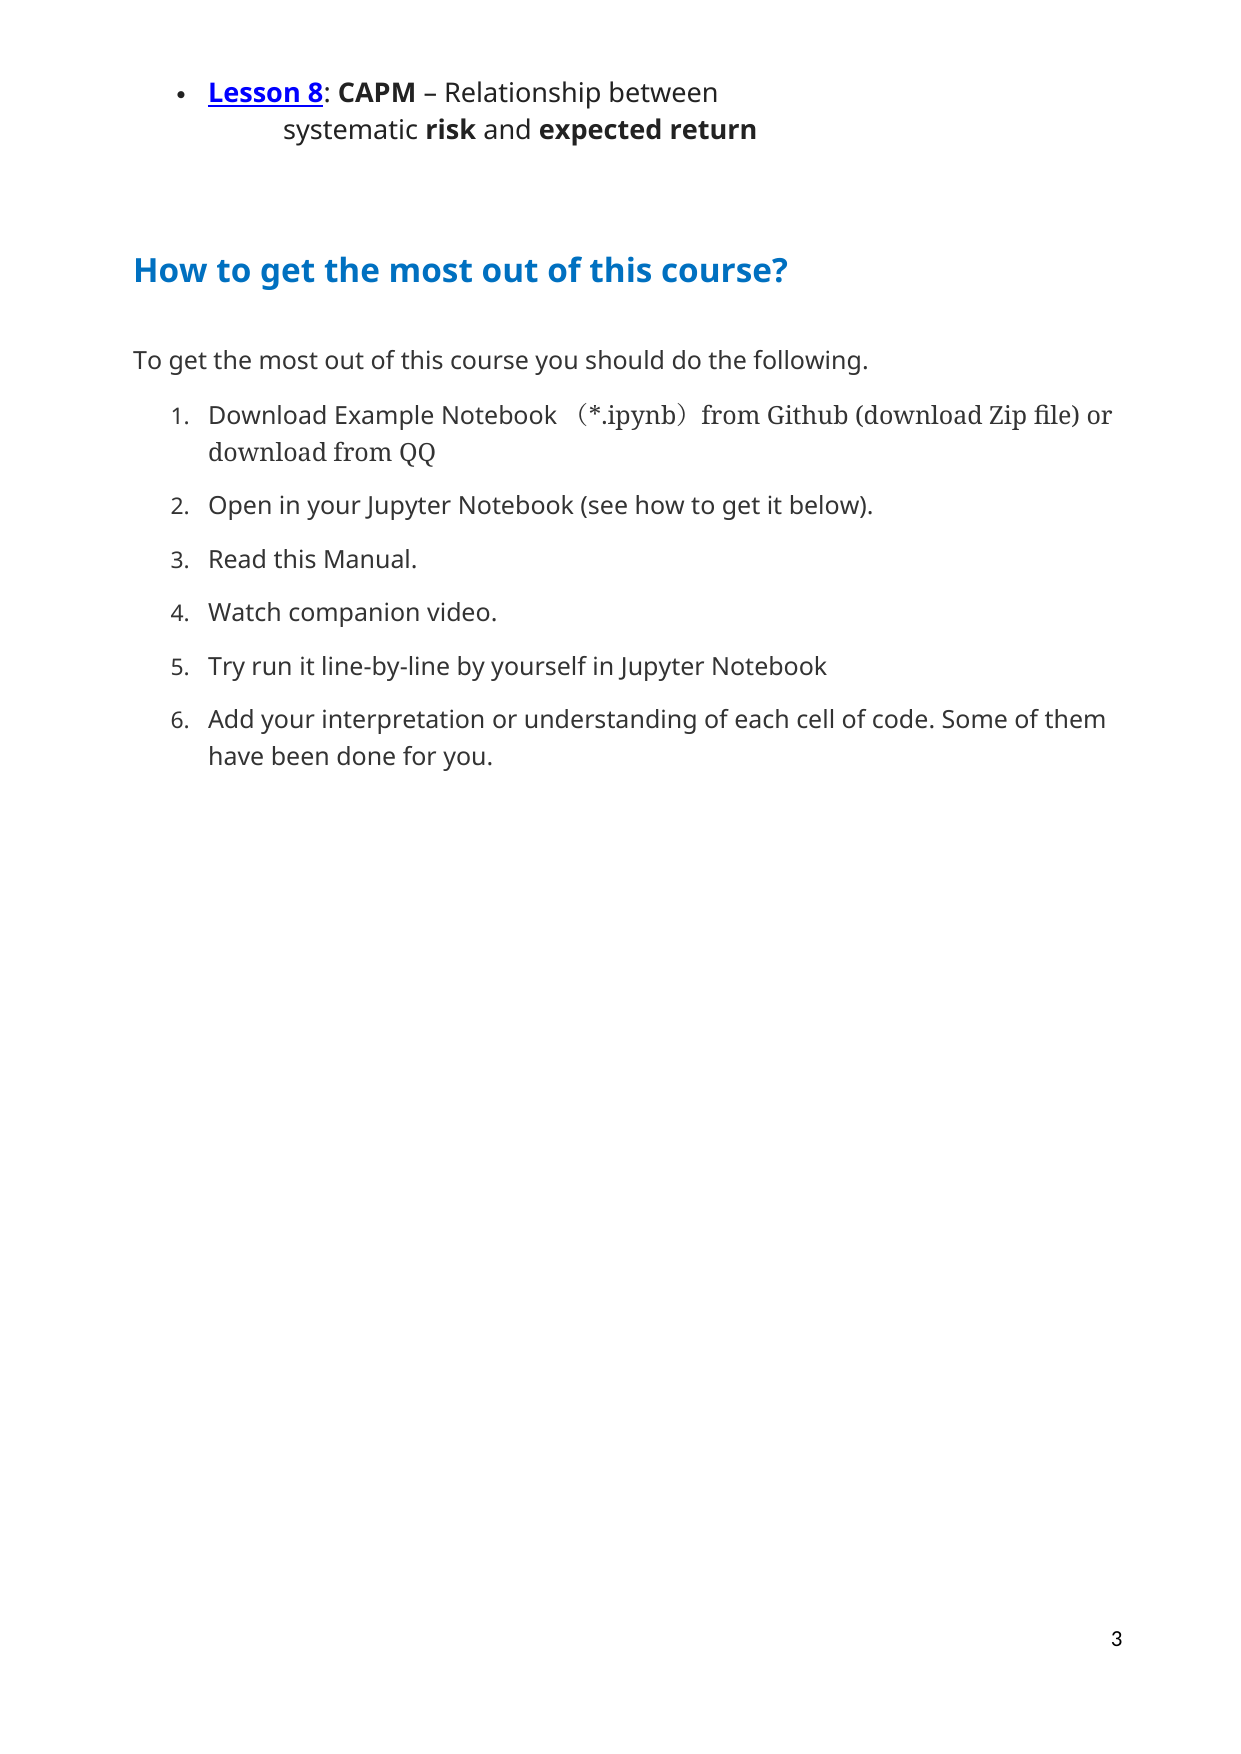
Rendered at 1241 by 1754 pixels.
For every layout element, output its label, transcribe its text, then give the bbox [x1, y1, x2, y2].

list Open in your Jupyter Notebook (see how to get it below). [170, 488, 1122, 522]
list Lesson 8: CAPM – Relationship between systematic risk and expected return [177, 74, 1122, 148]
list Watch companion video. [170, 595, 1122, 629]
list Download Example Notebook （*.ipynb）from Github (download Zip file) or download from QQ [170, 396, 1122, 469]
subtitle How to get the most out of this course? [133, 247, 1122, 292]
list Read this Manual. [170, 541, 1122, 576]
text To get the most out of this course you should do the following. [133, 342, 1122, 376]
list Add your interpretation or understanding of each cell of code. Some of them have been done for you. [170, 702, 1122, 773]
list Try run it line-by-line by yourself in Jupyter Notebook [170, 648, 1122, 682]
